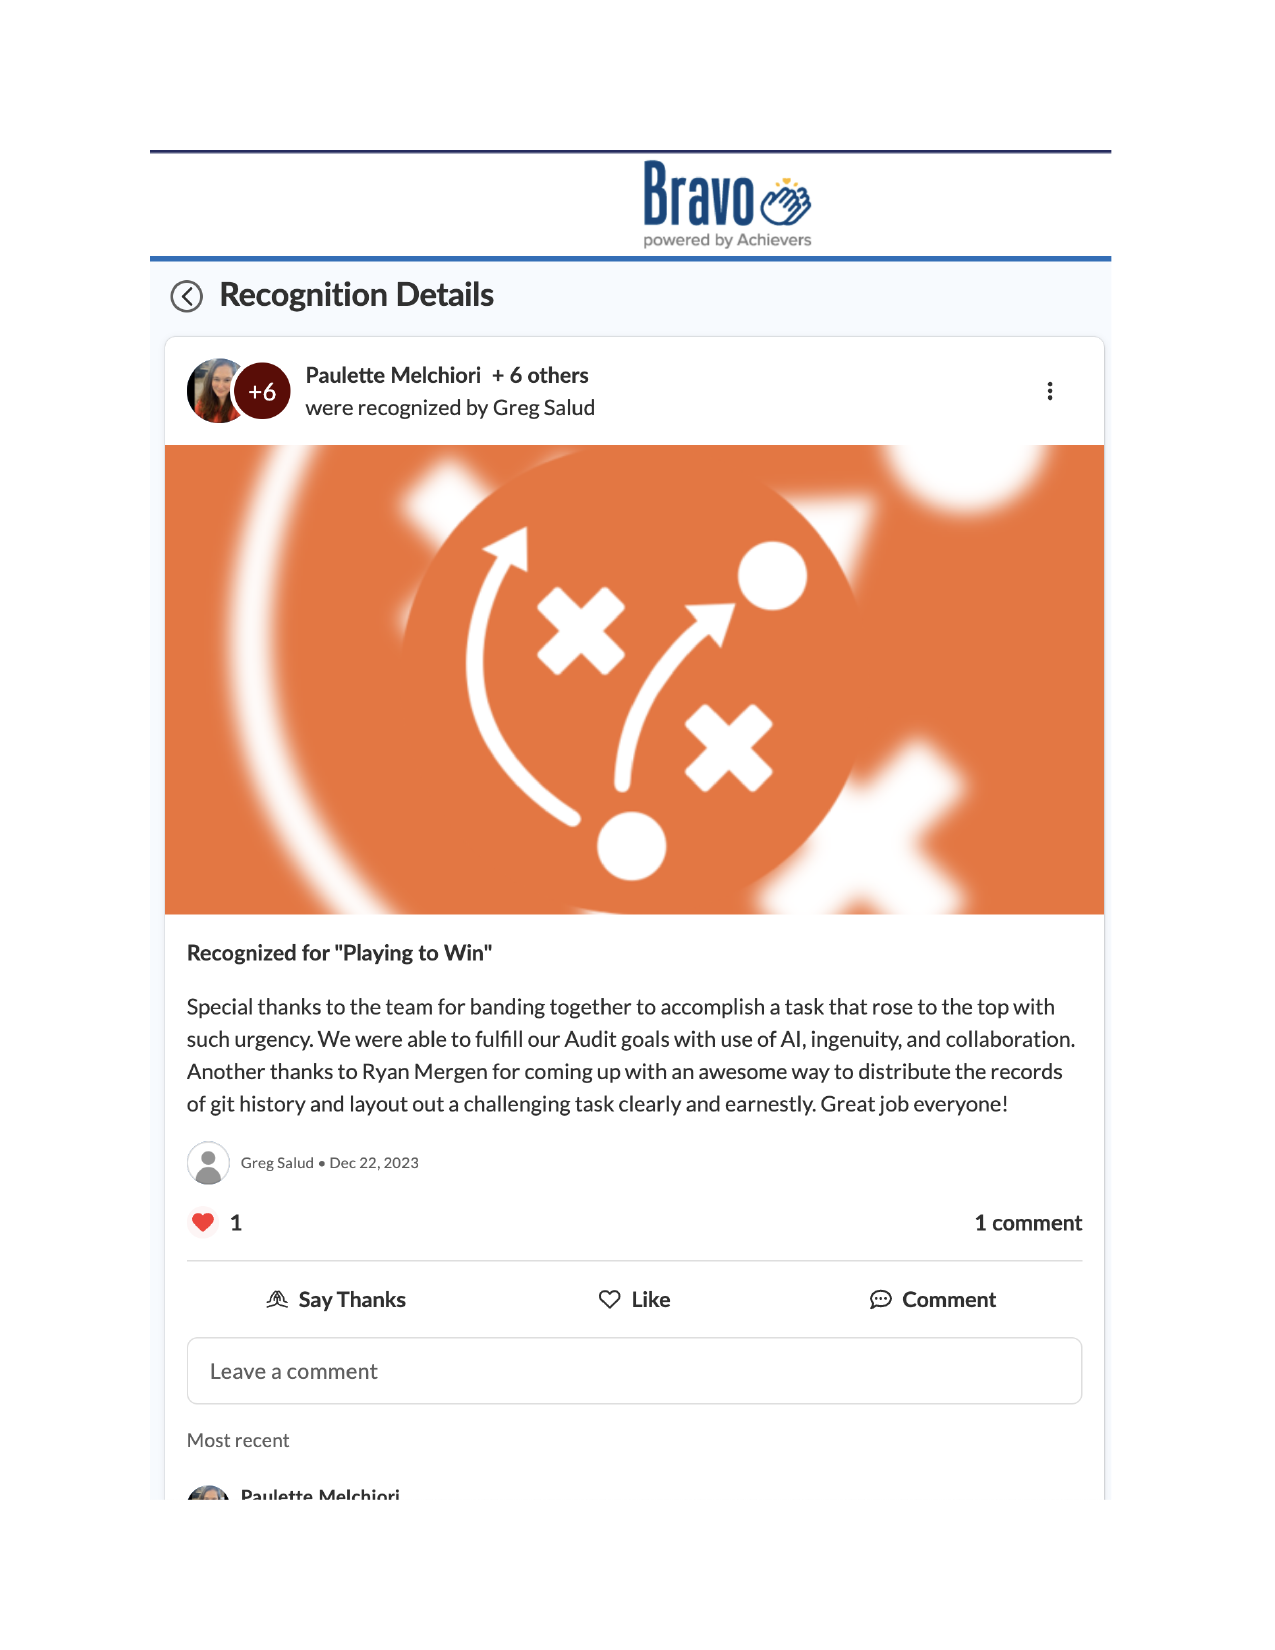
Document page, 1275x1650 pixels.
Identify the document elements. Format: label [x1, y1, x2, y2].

picture [150, 150, 1112, 1500]
